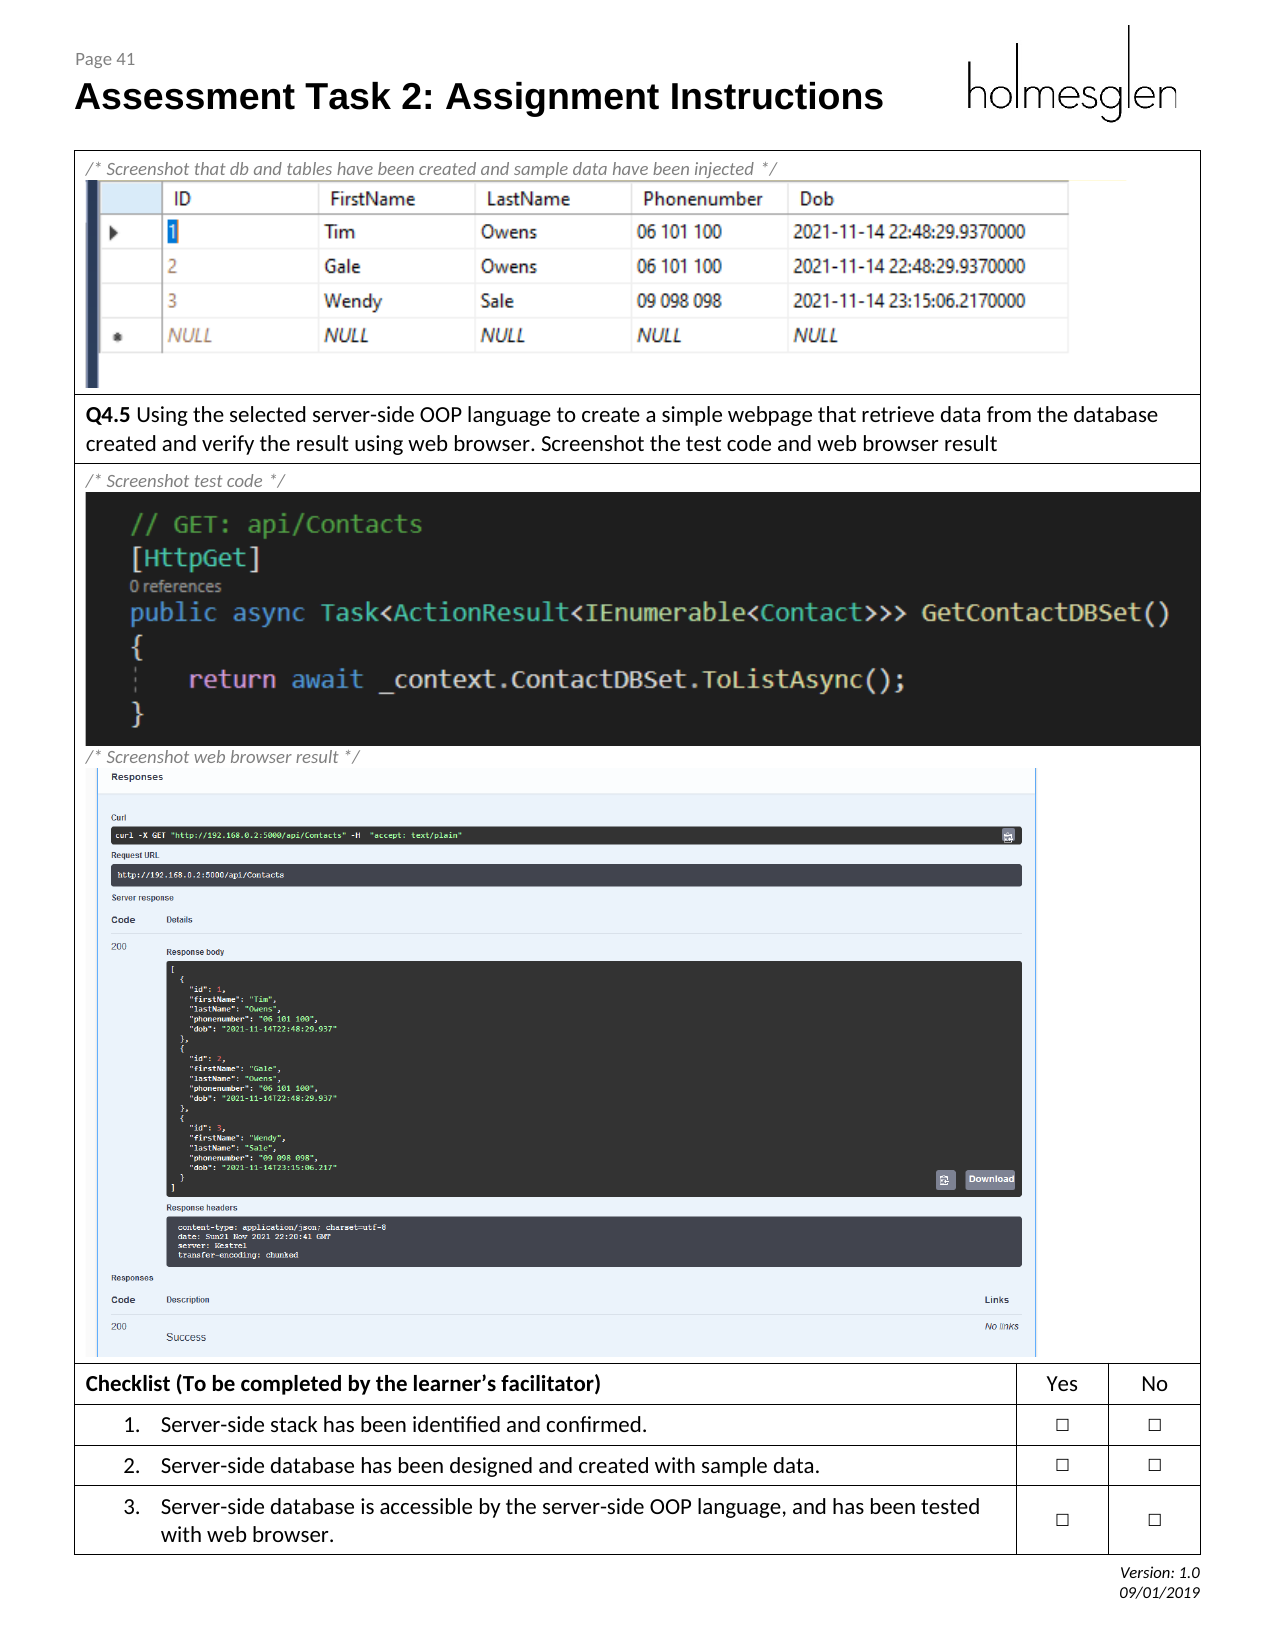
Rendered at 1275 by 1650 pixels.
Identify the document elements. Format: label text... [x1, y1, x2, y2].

picture [948, 25, 1177, 143]
picture [85, 180, 1127, 388]
picture [85, 492, 1201, 746]
picture [85, 768, 1038, 1357]
table_cell Server-side stack has been identified and confirmed. [75, 1405, 1016, 1444]
table_cell No [1109, 1364, 1200, 1403]
table_cell Server-side database has been designed and created with sample data. [75, 1446, 1016, 1485]
table_cell Checklist (To be completed by the learner’s facilitator) [75, 1364, 1016, 1403]
table_cell /* Screenshot that db and tables have been created and sample data have been injected */ [75, 151, 1200, 394]
table_cell Q4.5 Using the selected server-side OOP language to create a simple webpage that retrieve data from the database created and verify the result using web browser. Screenshot the test code and web browser result [75, 395, 1200, 463]
table_cell Yes [1017, 1364, 1108, 1403]
table_cell Server-side database is accessible by the server-side OOP language, and has been tested with web browser. [75, 1486, 1016, 1554]
table_cell /* Screenshot test code */ /* Screenshot web browser result */ [75, 464, 1200, 1363]
